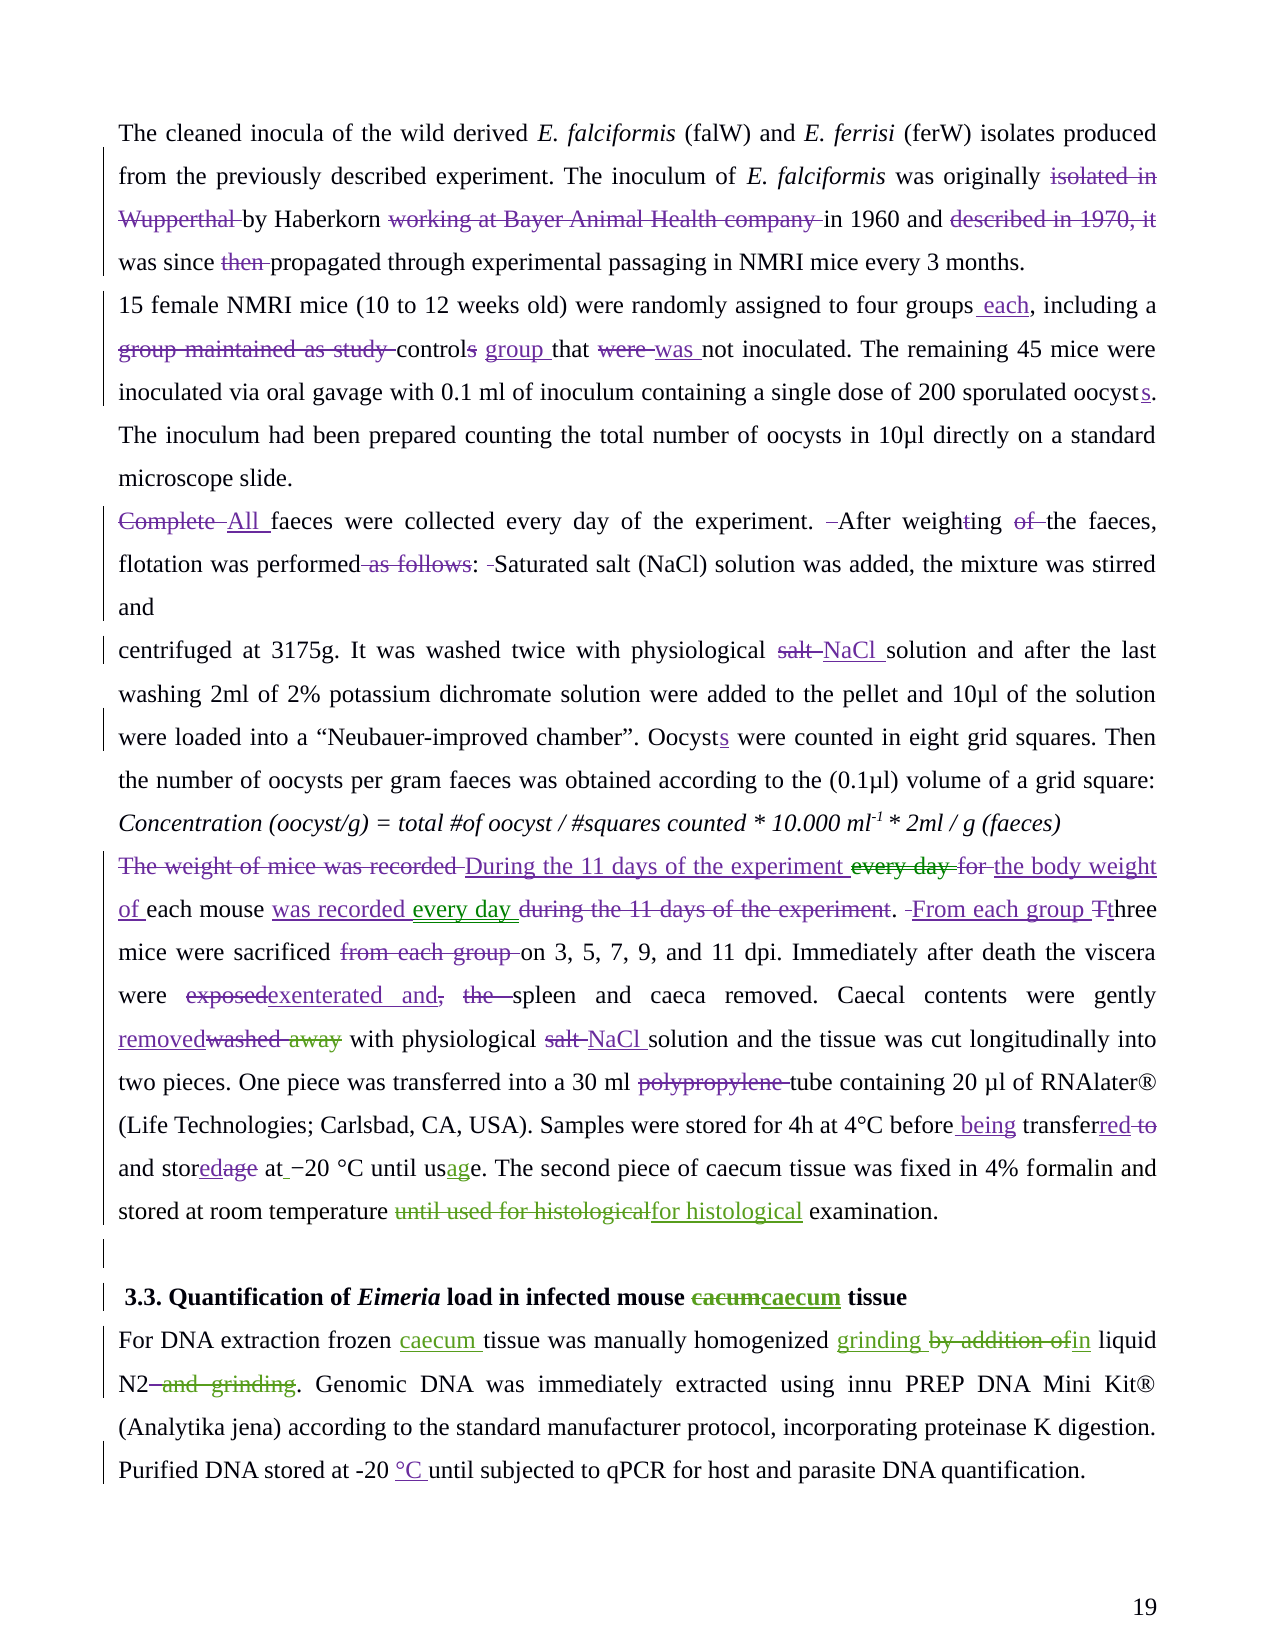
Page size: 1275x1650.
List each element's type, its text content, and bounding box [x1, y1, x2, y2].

text centrifuged at 3175g. It was washed twice with physiological solution and after the last washing 2ml of 2% potassium dichromate solution were added to the pellet and 10µl of the solution were loaded into a “Neubauer-improved chamber”. Oocyst were counted in eight grid squares. Then the number of oocysts per gram faeces was obtained according to the (0.1µl) volume of a grid square: Concentration (oocyst/g) = total #of oocyst / #squares counted * 10.000 ml-1 * 2ml / g (faeces) [118, 636, 1157, 837]
text 3.3. Quantification of Eimeria load in infected mouse tissue [118, 1282, 1157, 1311]
text each mouse . hree mice were sacrificed on 3, 5, 7, 9, and 11 dpi. Immediately after death the viscera were spleen and caeca removed. Caecal contents were gently with physiological solution and the tissue was cut longitudinally into two pieces. One piece was transferred into a 30 ml tube containing 20 µl of RNAlater® (Life Technologies; Carlsbad, CA, USA). Samples were stored for 4h at 4°C before transfer and stor at−20 °C until use. The second piece of caecum tissue was fixed in 4% formalin and stored at room temperature examination. [118, 851, 1157, 1225]
text For DNA extraction frozen tissue was manually homogenized liquid N2. Genomic DNA was immediately extracted using innu PREP DNA Mini Kit® (Analytika jena) according to the standard manufacturer protocol, incorporating proteinase K digestion. Purified DNA stored at -20 until subjected to qPCR for host and parasite DNA quantification. [118, 1326, 1157, 1484]
text faeces were collected every day of the experiment. After weighing the faeces, flotation was performed: Saturated salt (NaCl) solution was added, the mixture was stirred and [118, 506, 1157, 621]
text The cleaned inocula of the wild derived E. falciformis (falW) and E. ferrisi (ferW) isolates produced from the previously described experiment. The inoculum of E. falciformis was originally by Haberkorn in 1960 and was since propagated through experimental passaging in NMRI mice every 3 months. [118, 118, 1157, 276]
text 15 female NMRI mice (10 to 12 weeks old) were randomly assigned to four groups, including a control that not inoculated. The remaining 45 mice were inoculated via oral gavage with 0.1 ml of inoculum containing a single dose of 200 sporulated oocyst. The inoculum had been prepared counting the total number of oocysts in 10µl directly on a standard microscope slide. [118, 291, 1157, 492]
